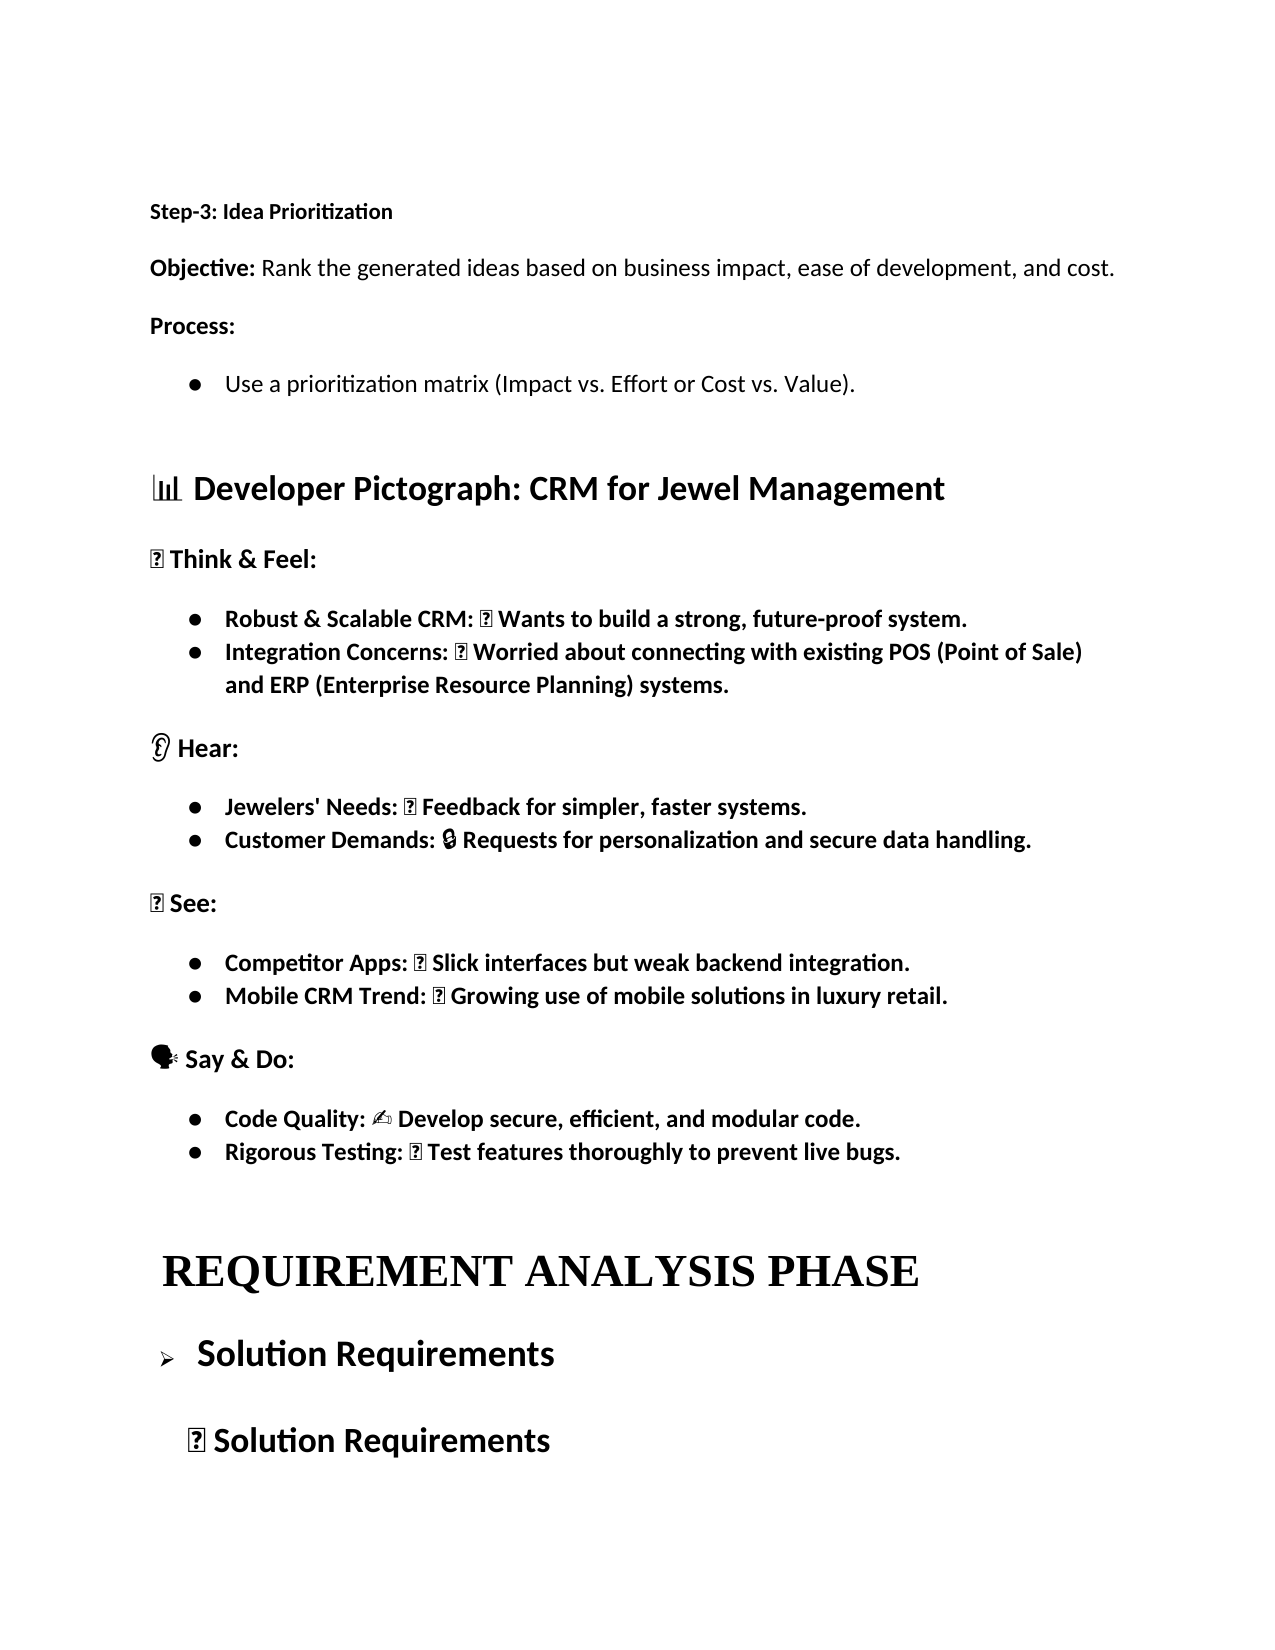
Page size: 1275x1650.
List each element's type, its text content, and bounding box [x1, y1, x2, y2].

list Use a prioritization matrix (Impact vs. Effort or Cost vs. Value). [187, 368, 1125, 427]
text Process: [150, 310, 1125, 341]
subtitle 🗣️ Say & Do: [150, 1042, 1125, 1075]
list Jewelers' Needs: 🚀 Feedback for simpler, faster systems. [187, 791, 1125, 822]
subtitle 👀 See: [150, 886, 1125, 919]
list Competitor Apps: 💅 Slick interfaces but weak backend integration. [187, 947, 1125, 978]
text Objective: Rank the generated ideas based on business impact, ease of development, and cost. [150, 252, 1125, 283]
list Code Quality: ✍️ Develop secure, efficient, and modular code. [187, 1103, 1125, 1133]
list Customer Demands: 🔒 Requests for personalization and secure data handling. [187, 824, 1125, 855]
list Solution Requirements [159, 1328, 1125, 1377]
subtitle 📊 Developer Pictograph: CRM for Jewel Management [150, 466, 1125, 510]
list Rigorous Testing: 🧪 Test features thoroughly to prevent live bugs. [187, 1136, 1125, 1166]
subtitle 👂 Hear: [150, 731, 1125, 764]
list Mobile CRM Trend: 📱 Growing use of mobile solutions in luxury retail. [187, 980, 1125, 1011]
list Integration Concerns: 🔗 Worried about connecting with existing POS (Point of Sale) and ERP (Enterprise Resource Planning) systems. [187, 636, 1125, 699]
text REQUIREMENT ANALYSIS PHASE [150, 1243, 1125, 1296]
subtitle 🤔 Think & Feel: [150, 542, 1125, 575]
list Robust & Scalable CRM: 💪 Wants to build a strong, future-proof system. [187, 603, 1125, 633]
subtitle ✅ Solution Requirements [187, 1418, 1125, 1461]
text Step-3: Idea Prioritization [150, 197, 1125, 225]
